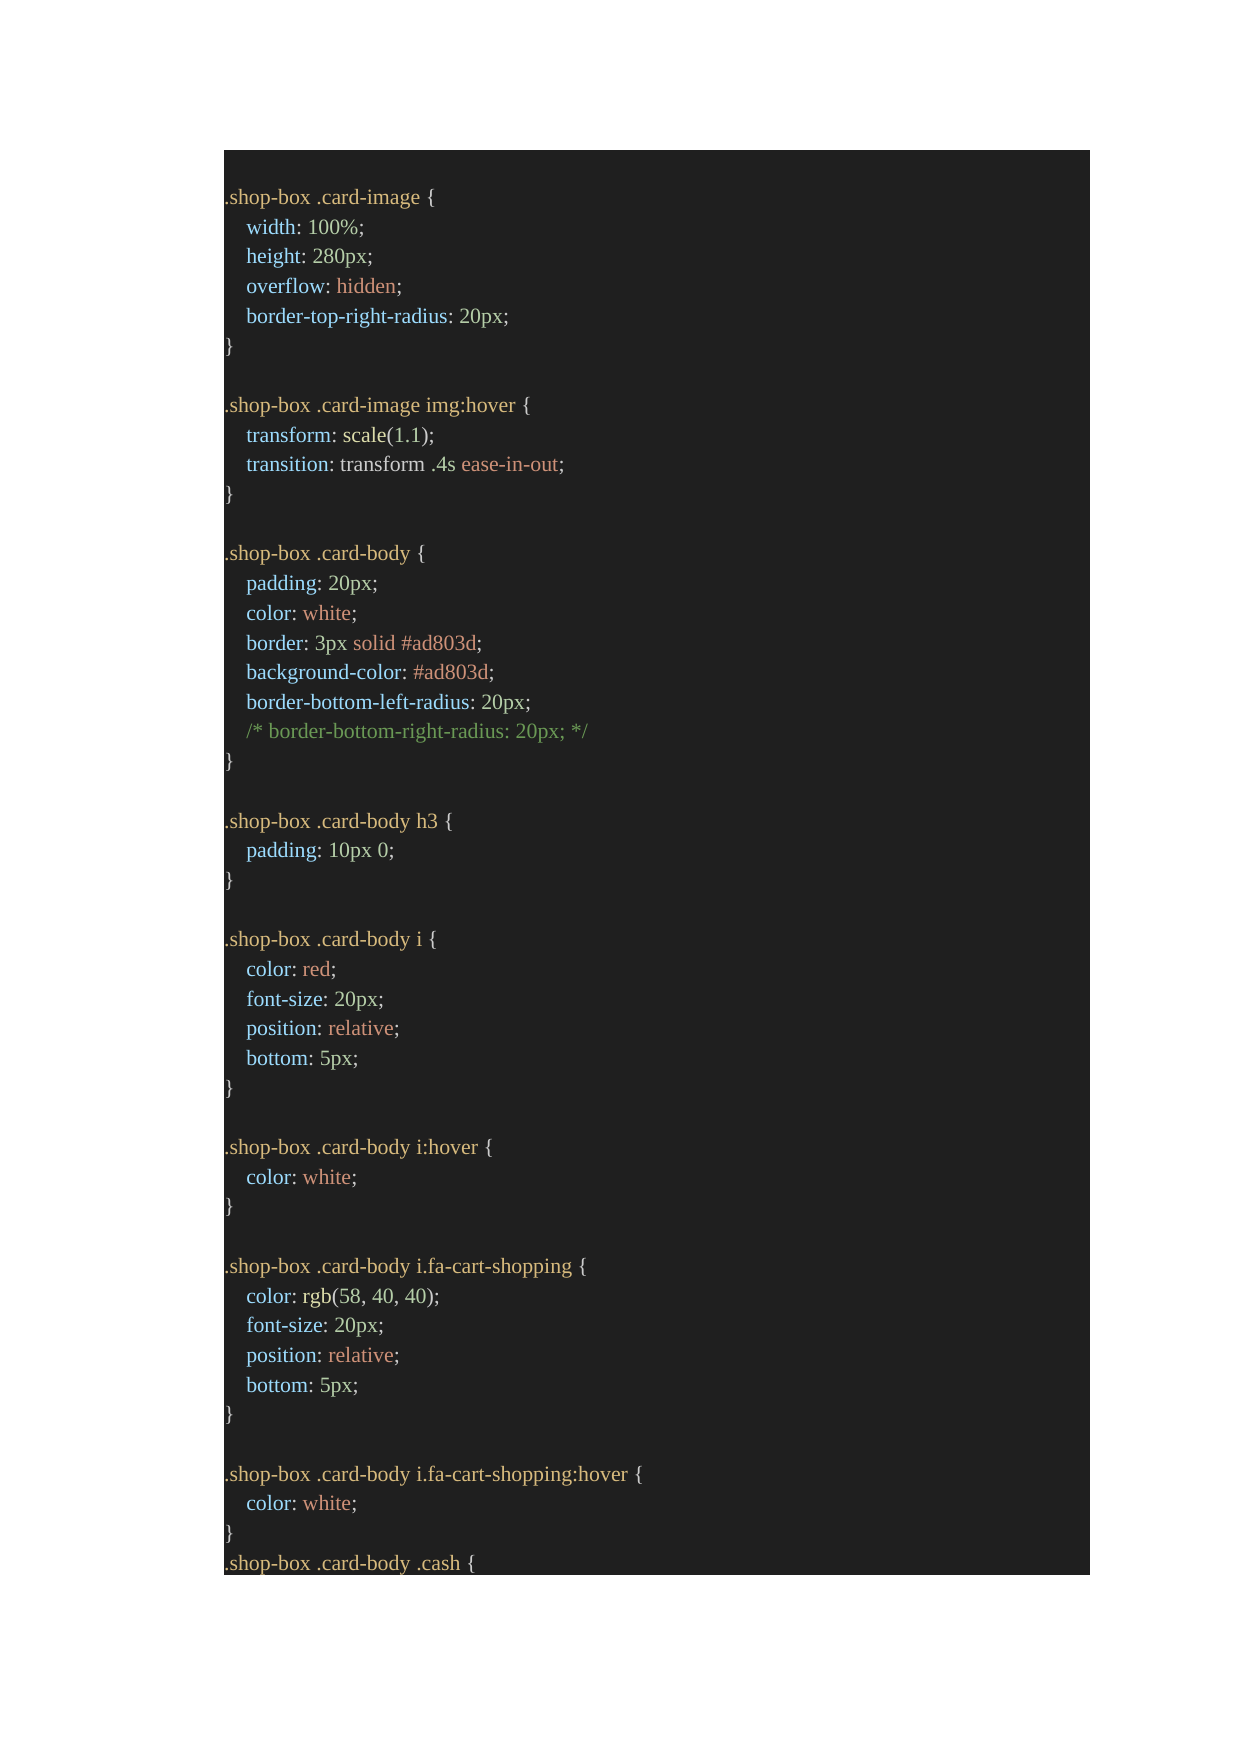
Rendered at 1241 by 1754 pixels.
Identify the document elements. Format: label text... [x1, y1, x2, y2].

text } [224, 477, 1090, 506]
text background-color: #ad803d; [224, 655, 1090, 684]
text border-top-right-radius: 20px; [224, 298, 1090, 328]
text color: white; [224, 1159, 1090, 1189]
text } [224, 744, 1090, 773]
text .shop-box .card-image img:hover { [224, 387, 1090, 417]
text /* border-bottom-right-radius: 20px; */ [224, 714, 1090, 744]
text overflow: hidden; [224, 269, 1090, 298]
text } [224, 1189, 1090, 1219]
text .shop-box .card-body i.fa-cart-shopping { [224, 1248, 1090, 1278]
text bottom: 5px; [224, 1367, 1090, 1397]
text border-bottom-left-radius: 20px; [224, 684, 1090, 714]
text color: rgb(58, 40, 40); [224, 1278, 1090, 1308]
text position: relative; [224, 1337, 1090, 1367]
text color: white; [224, 595, 1090, 625]
text height: 280px; [224, 239, 1090, 269]
text .shop-box .card-body i:hover { [224, 1130, 1090, 1159]
text } [224, 1070, 1090, 1100]
text position: relative; [224, 1011, 1090, 1041]
text font-size: 20px; [224, 1308, 1090, 1337]
text .shop-box .card-body i { [224, 922, 1090, 952]
text } [224, 1516, 1090, 1545]
text width: 100%; [224, 209, 1090, 239]
text } [224, 328, 1090, 358]
text padding: 10px 0; [224, 833, 1090, 862]
text transition: transform .4s ease-in-out; [224, 447, 1090, 477]
text color: white; [224, 1486, 1090, 1516]
text .shop-box .card-body h3 { [224, 803, 1090, 833]
text font-size: 20px; [224, 981, 1090, 1011]
text border: 3px solid #ad803d; [224, 625, 1090, 655]
text .shop-box .card-image { [224, 180, 1090, 209]
text bottom: 5px; [224, 1041, 1090, 1070]
text .shop-box .card-body { [224, 536, 1090, 566]
text .shop-box .card-body i.fa-cart-shopping:hover { [224, 1456, 1090, 1486]
text .shop-box .card-body .cash { [224, 1545, 1090, 1575]
text } [224, 1397, 1090, 1427]
text } [224, 862, 1090, 892]
text padding: 20px; [224, 566, 1090, 595]
text transform: scale(1.1); [224, 417, 1090, 447]
text color: red; [224, 952, 1090, 981]
